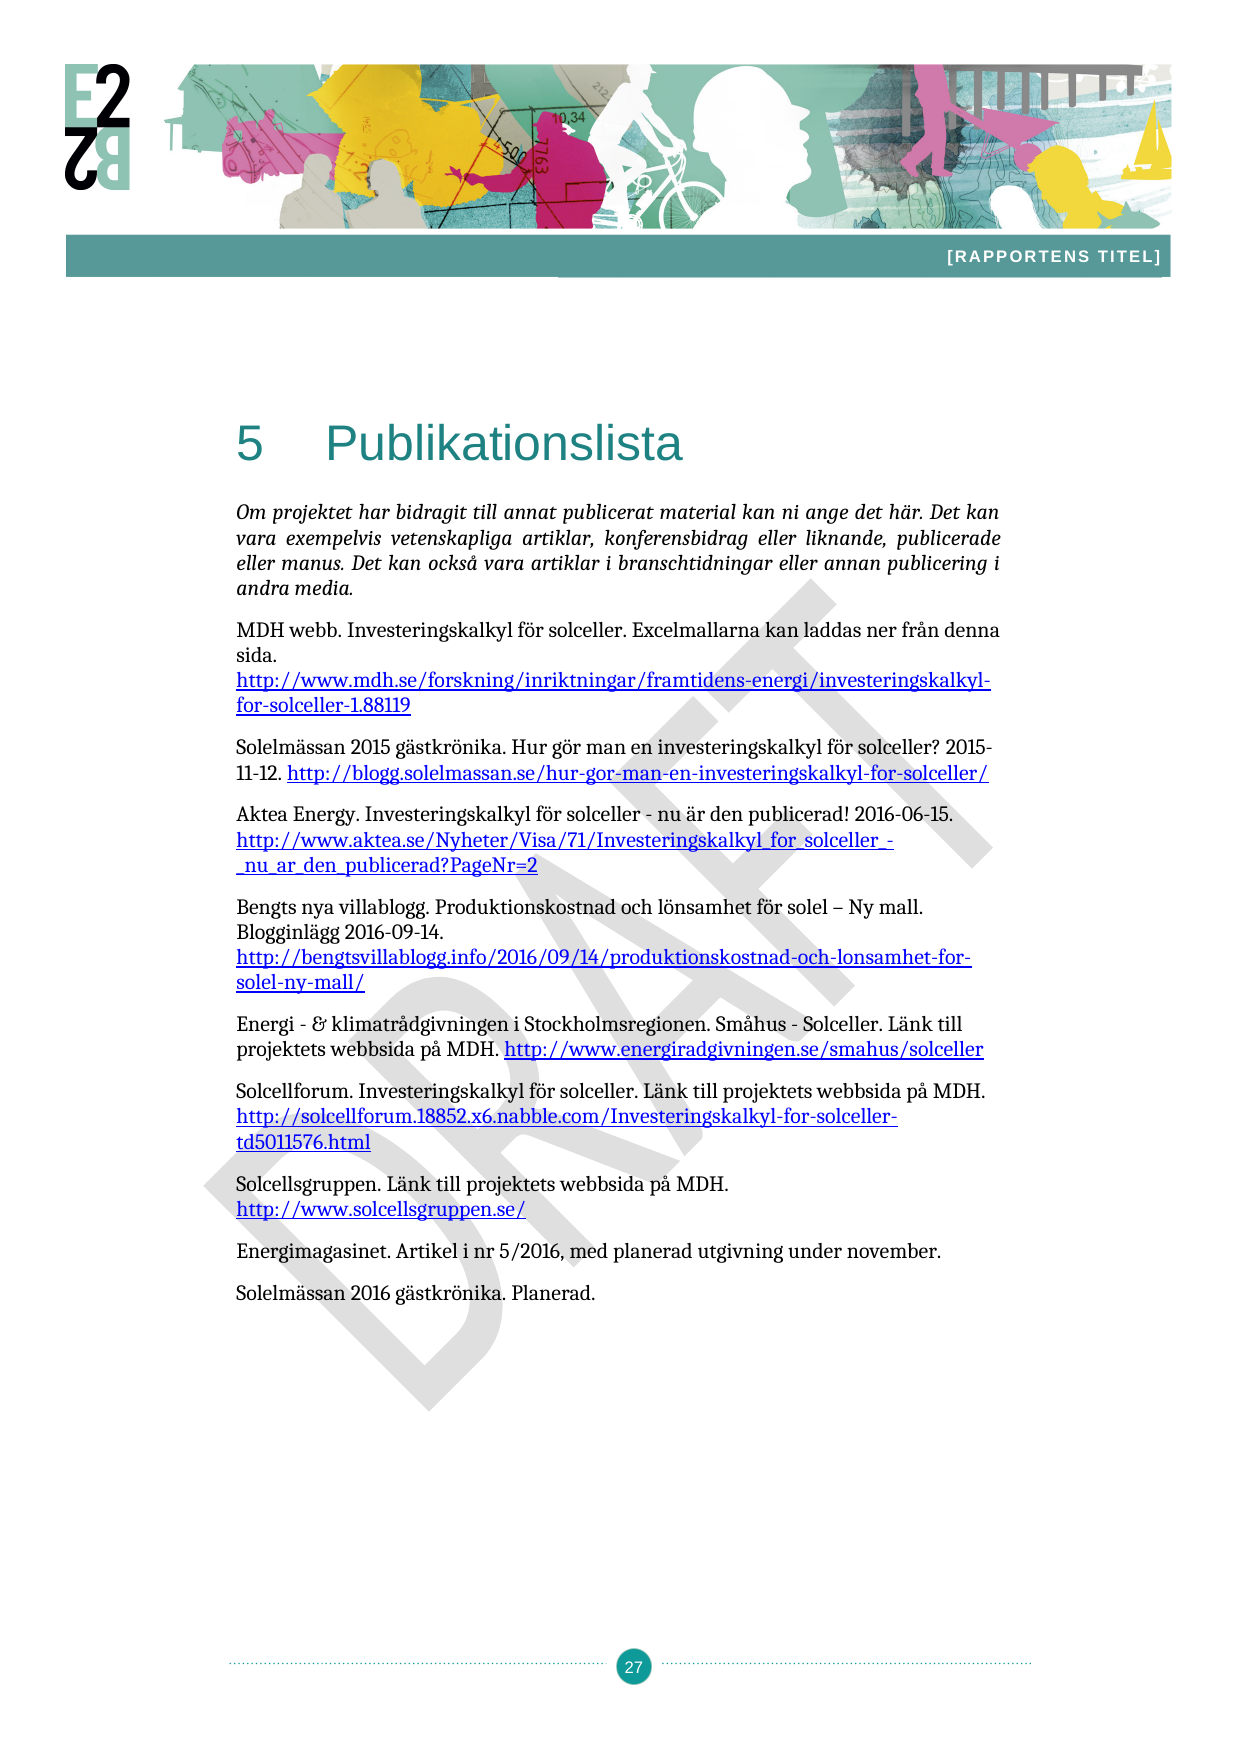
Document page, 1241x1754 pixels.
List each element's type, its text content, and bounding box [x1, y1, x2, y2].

text Solelmässan 2016 gästkrönika. Planerad. [236, 1280, 1004, 1306]
text Solcellsgruppen. Länk till projektets webbsida på MDH. http://www.solcellsgruppen.se/ [236, 1171, 1004, 1222]
subtitle Publikationslista [236, 413, 1004, 471]
text Aktea Energy. Investeringskalkyl för solceller - nu är den publicerad! 2016-06-15. http://www.aktea.se/Nyheter/Visa/71/Investeringskalkyl_for_solceller_-_nu_ar_den_publicerad?PageNr=2 [236, 802, 1004, 878]
text Solelmässan 2015 gästkrönika. Hur gör man en investeringskalkyl för solceller? 2015-11-12. http://blogg.solelmassan.se/hur-gor-man-en-investeringskalkyl-for-solceller/ [236, 735, 1004, 786]
picture [13, 1628, 1241, 1752]
picture [0, 0, 1236, 299]
text Solcellforum. Investeringskalkyl för solceller. Länk till projektets webbsida på MDH. http://solcellforum.18852.x6.nabble.com/Investeringskalkyl-for-solceller-td5011576.html [236, 1079, 1004, 1155]
text Om projektet har bidragit till annat publicerat material kan ni ange det här. Det kan vara exempelvis vetenskapliga artiklar, konferensbidrag eller liknande, publicerade eller manus. Det kan också vara artiklar i branschtidningar eller annan publicering i andra media. [236, 500, 1004, 601]
text Energimagasinet. Artikel i nr 5/2016, med planerad utgivning under november. [236, 1238, 1004, 1264]
text Bengts nya villablogg. Produktionskostnad och lönsamhet för solel – Ny mall. Blogginlägg 2016-09-14. http://bengtsvillablogg.info/2016/09/14/produktionskostnad-och-lonsamhet-for-solel-ny-mall/ [236, 894, 1004, 995]
text MDH webb. Investeringskalkyl för solceller. Excelmallarna kan laddas ner från denna sida. http://www.mdh.se/forskning/inriktningar/framtidens-energi/investeringskalkyl-for-solceller-1.88119 [236, 618, 1004, 718]
text Energi - & klimatrådgivningen i Stockholmsregionen. Småhus - Solceller. Länk till projektets webbsida på MDH. http://www.energiradgivningen.se/smahus/solceller [236, 1012, 1004, 1062]
